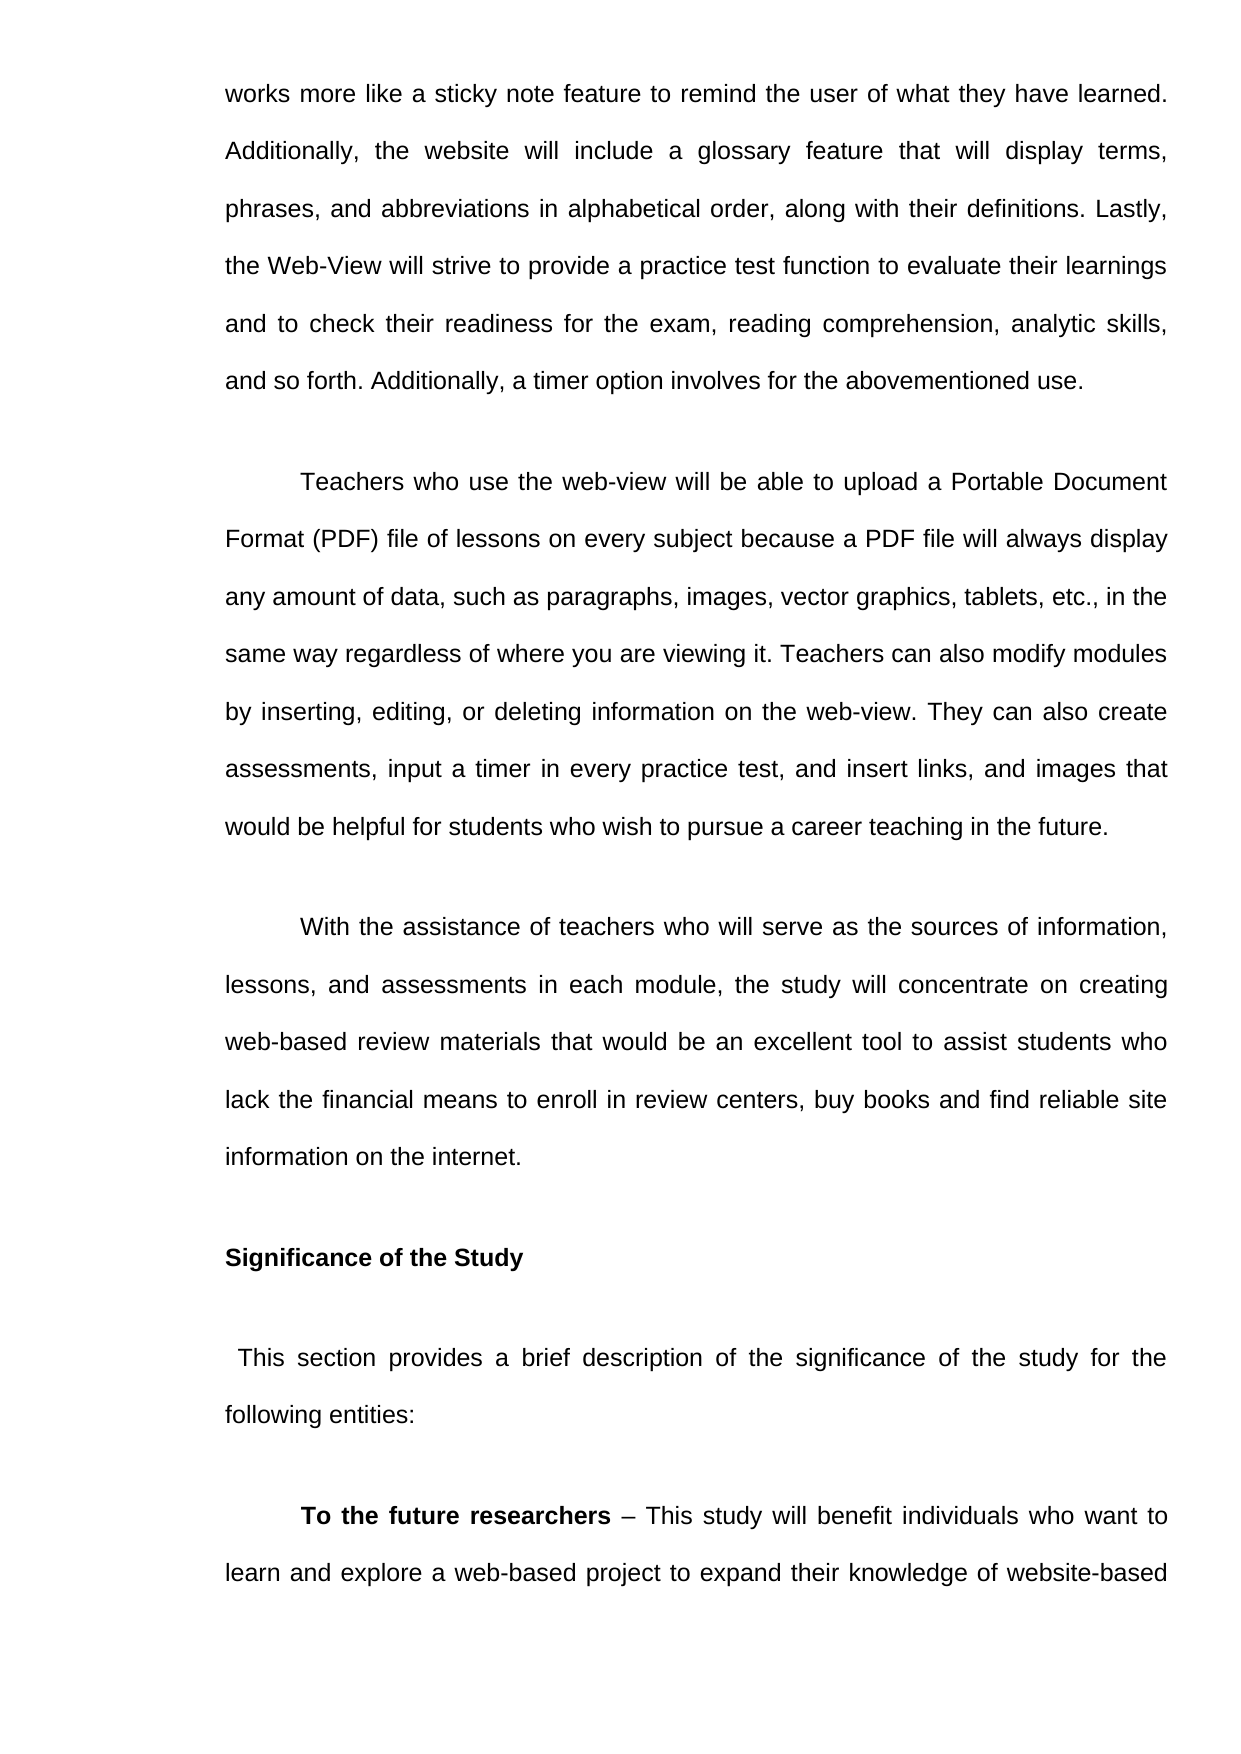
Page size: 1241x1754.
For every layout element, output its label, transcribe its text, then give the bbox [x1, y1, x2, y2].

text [225, 79, 1169, 395]
text This section provides a brief description of the significance of the study for the following entities: [225, 1343, 1169, 1429]
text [225, 1501, 1169, 1587]
text With the assistance of teachers who will serve as the sources of information, lessons, and assessments in each module, the study will concentrate on creating web-based review materials that would be an excellent tool to assist students who lack the financial means to enroll in review centers, buy books and find reliable site information on the internet. [225, 912, 1169, 1171]
text Teachers who use the web-view will be able to upload a Portable Document Format (PDF) file of lessons on every subject because a PDF file will always display any amount of data, such as paragraphs, images, vector graphics, tablets, etc., in the same way regardless of where you are viewing it. Teachers can also modify modules by inserting, editing, or deleting information on the web-view. They can also create assessments, input a timer in every practice test, and insert links, and images that would be helpful for students who wish to pursue a career teaching in the future. [225, 467, 1169, 840]
subtitle Significance of the Study [225, 1242, 1169, 1271]
